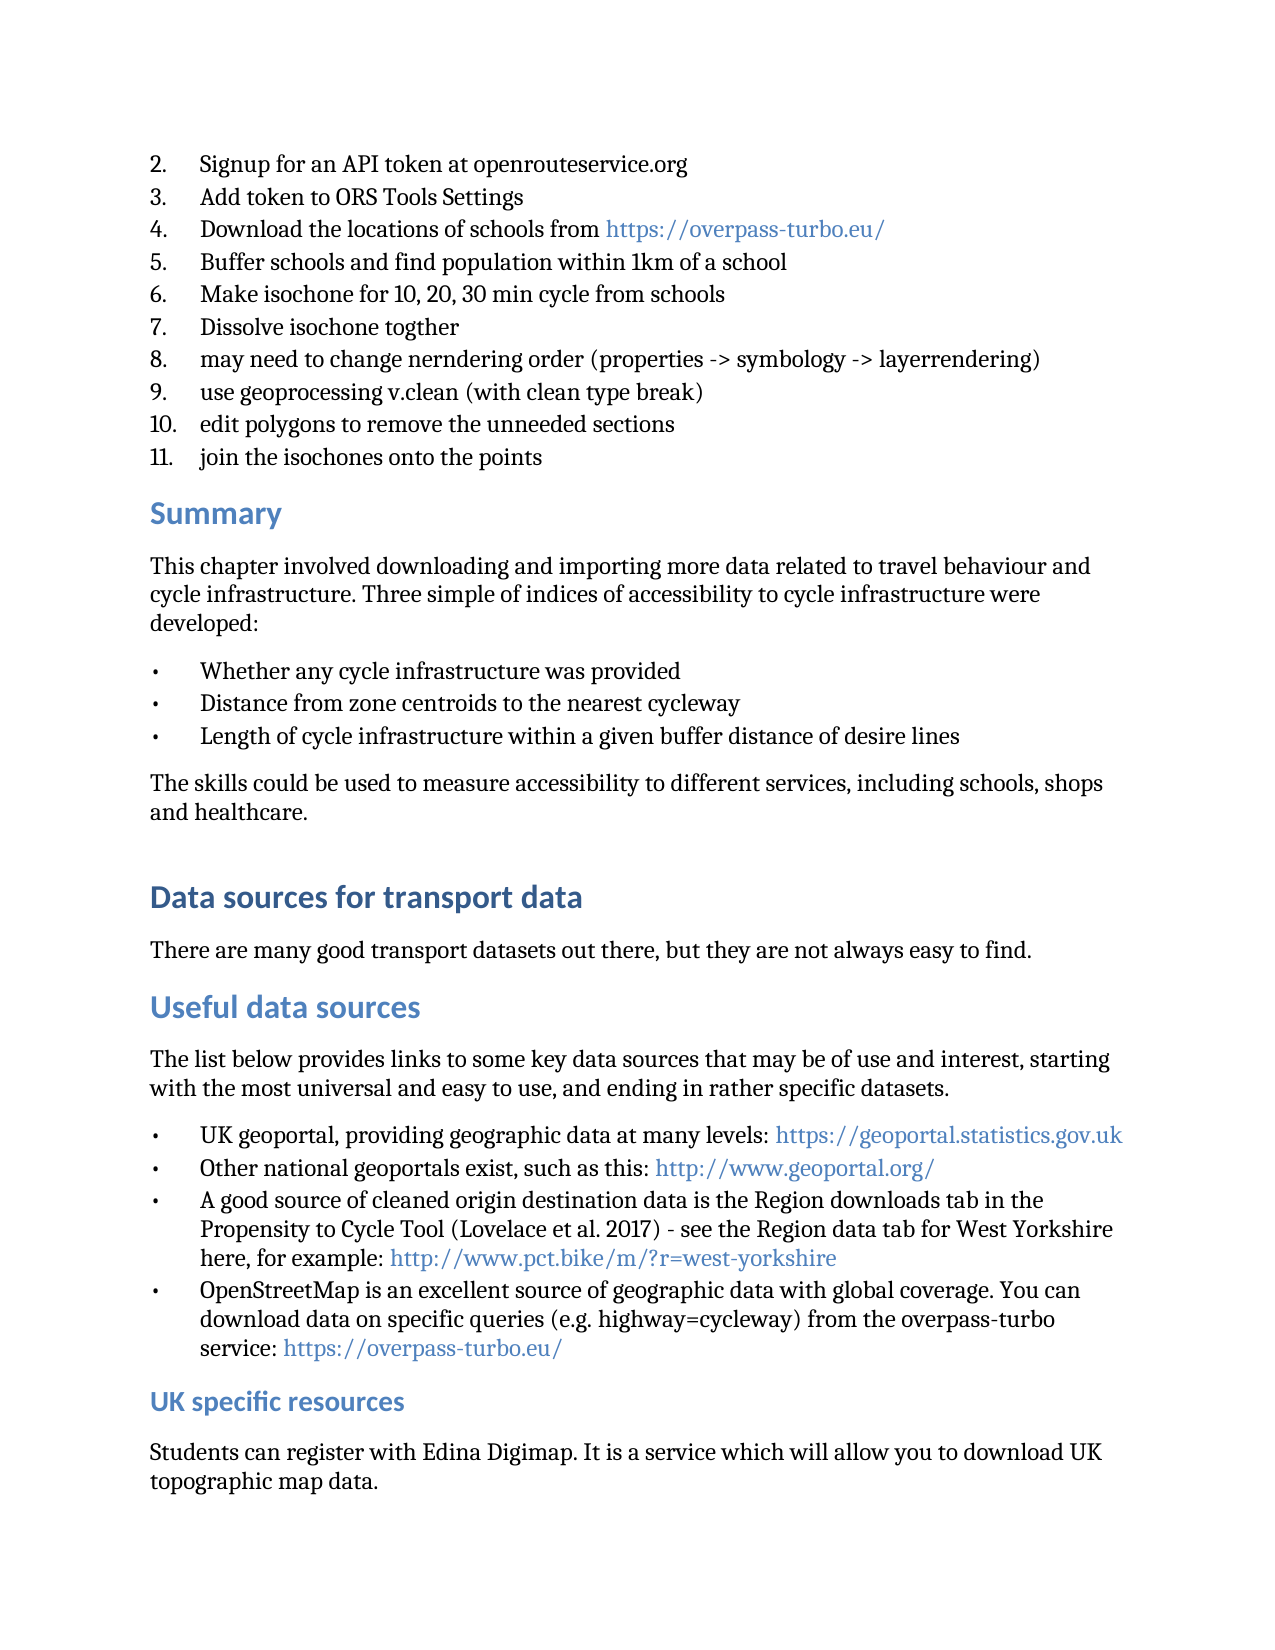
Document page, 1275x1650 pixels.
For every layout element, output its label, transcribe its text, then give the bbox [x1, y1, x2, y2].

list OpenStreetMap is an excellent source of geographic data with global coverage. You can download data on specific queries (e.g. highway=cycleway) from the overpass-turbo service: https://overpass-turbo.eu/ [150, 1276, 1125, 1363]
subtitle Useful data sources [150, 986, 1125, 1026]
text The skills could be used to measure accessibility to different services, including schools, shops and healthcare. [150, 769, 1125, 827]
text There are many good transport datasets out there, but they are not always easy to find. [150, 936, 1125, 965]
list Add token to ORS Tools Settings [150, 182, 1125, 211]
list Signup for an API token at openrouteservice.org [150, 150, 1125, 179]
text This chapter involved downloading and importing more data related to travel behaviour and cycle infrastructure. Three simple of indices of accessibility to cycle infrastructure were developed: [150, 552, 1125, 638]
list may need to change nerndering order (properties -> symbology -> layerrendering) [150, 345, 1125, 374]
subtitle Summary [150, 492, 1125, 533]
list Make isochone for 10, 20, 30 min cycle from schools [150, 280, 1125, 309]
list Dissolve isochone togther [150, 312, 1125, 341]
list Buffer schools and find population within 1km of a school [150, 247, 1125, 276]
list use geoprocessing v.clean (with clean type break) [150, 377, 1125, 406]
list Length of cycle infrastructure within a given buffer distance of desire lines [150, 722, 1125, 750]
list UK geoportal, providing geographic data at many levels: https://geoportal.statistics.gov.uk [150, 1121, 1125, 1150]
subtitle UK specific resources [150, 1383, 1125, 1419]
list join the isochones onto the points [150, 442, 1125, 471]
list A good source of cleaned origin destination data is the Region downloads tab in the Propensity to Cycle Tool (Lovelace et al. 2017) - see the Region data tab for West Yorkshire here, for example: http://www.pct.bike/m/?r=west-yorkshire [150, 1186, 1125, 1273]
list Other national geoportals exist, such as this: http://www.geoportal.org/ [150, 1154, 1125, 1183]
subtitle Data sources for transport data [150, 877, 1125, 917]
list Download the locations of schools from https://overpass-turbo.eu/ [150, 215, 1125, 244]
list Whether any cycle infrastructure was provided [150, 657, 1125, 685]
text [150, 1438, 1125, 1495]
text The list below provides links to some key data sources that may be of use and interest, starting with the most universal and easy to use, and ending in rather specific datasets. [150, 1045, 1125, 1103]
list Distance from zone centroids to the nearest cycleway [150, 689, 1125, 718]
list edit polygons to remove the unneeded sections [150, 410, 1125, 439]
